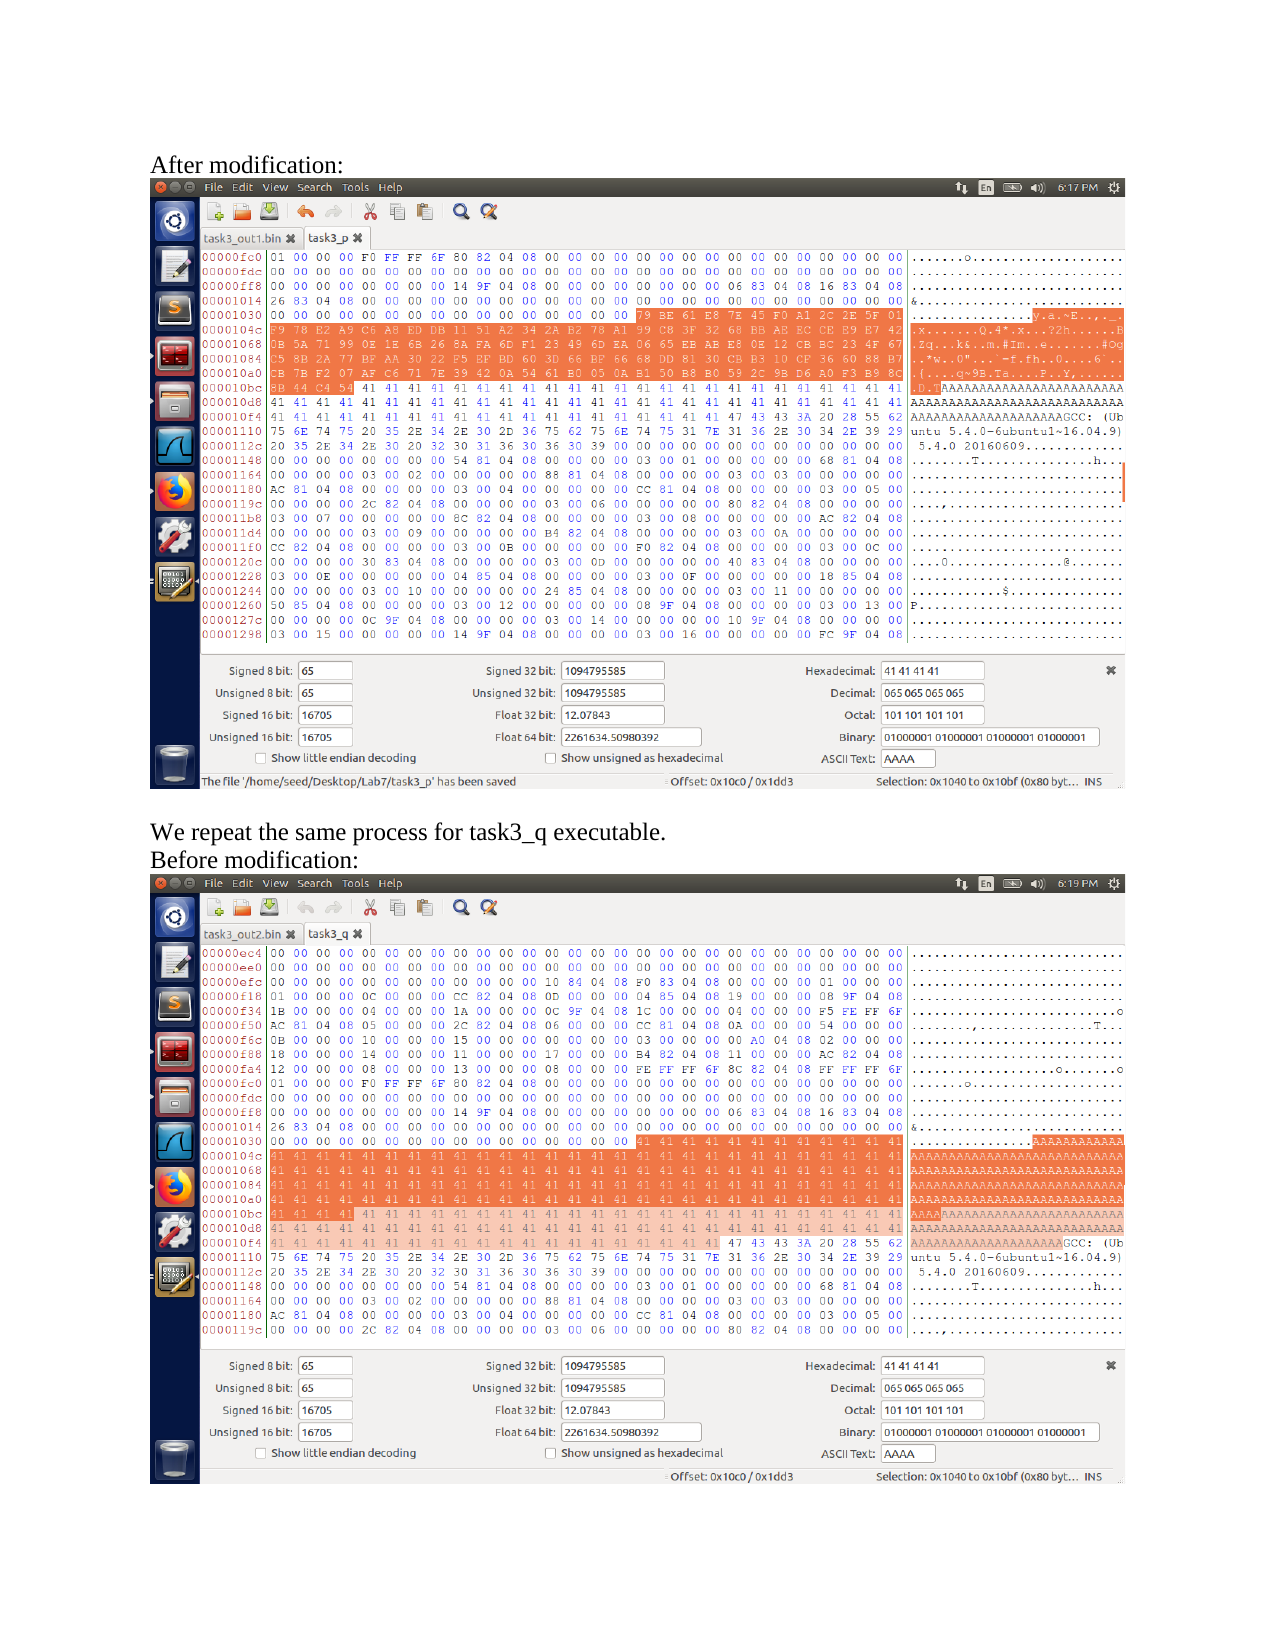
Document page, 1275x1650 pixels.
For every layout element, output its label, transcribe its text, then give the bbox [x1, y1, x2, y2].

text We repeat the same process for task3_q executable. Before modification: [150, 817, 1125, 874]
text After modification: [150, 150, 1125, 178]
picture [150, 178, 1125, 789]
picture [150, 874, 1125, 1484]
